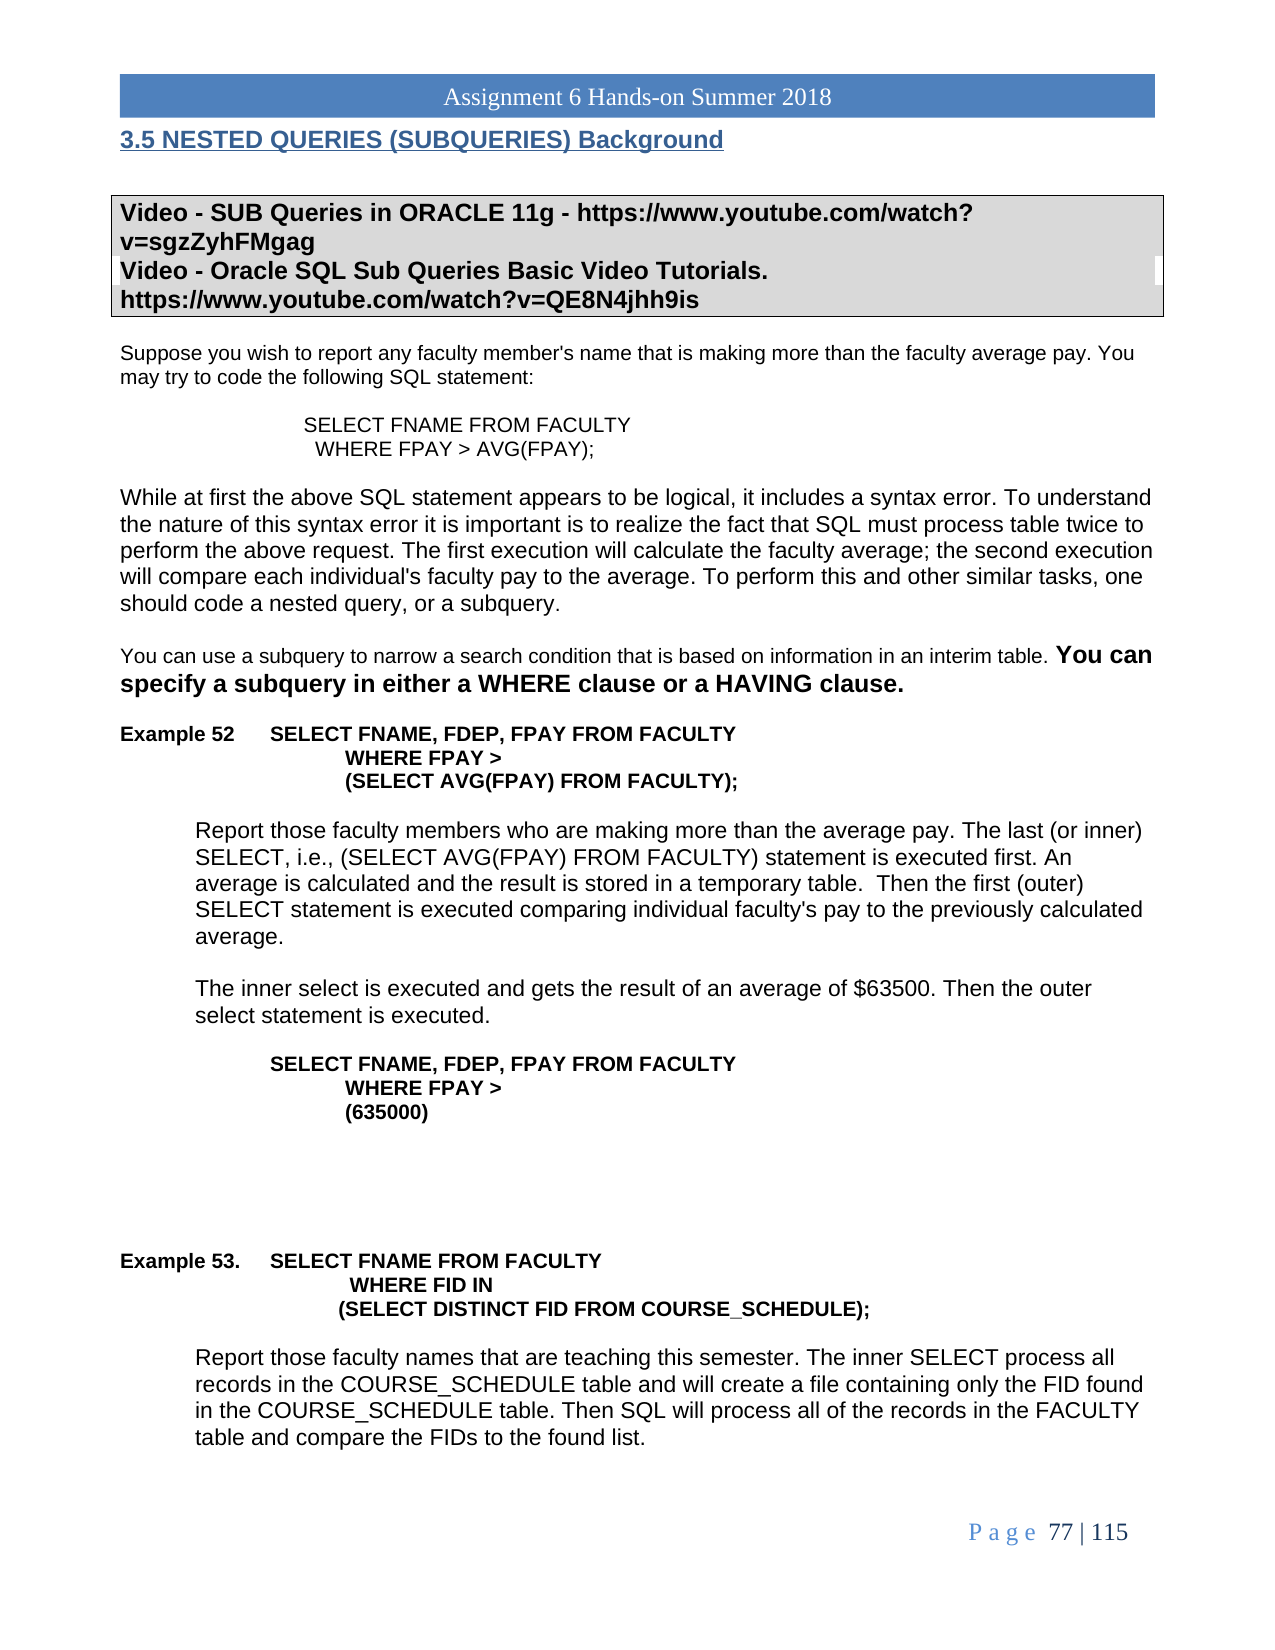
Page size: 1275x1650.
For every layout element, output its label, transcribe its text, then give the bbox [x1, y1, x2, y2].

text Video - Oracle SQL Sub Queries Basic Video Tutorials. [120, 256, 1155, 282]
text Report those faculty members who are making more than the average pay. The last (or inner) SELECT, i.e., (SELECT AVG(FPAY) FROM FACULTY) statement is executed first. An average is calculated and the result is stored in a temporary table. Then the first (outer) SELECT statement is executed comparing individual faculty's pay to the previously calculated average. [195, 817, 1155, 949]
text WHERE FPAY > [120, 1076, 1155, 1100]
text Example 53. SELECT FNAME FROM FACULTY [120, 1248, 1155, 1272]
text SELECT FNAME FROM FACULTY [240, 412, 1155, 436]
text Example 52 SELECT FNAME, FDEP, FPAY FROM FACULTY [120, 721, 1155, 745]
text Video - SUB Queries in ORACLE 11g - https://www.youtube.com/watch?v=sgzZyhFMgag [112, 196, 1163, 256]
text WHERE FPAY > AVG(FPAY); [240, 436, 1155, 460]
text You can use a subquery to narrow a search condition that is based on information in an interim table. You can specify a subquery in either a WHERE clause or a HAVING clause. [120, 640, 1155, 697]
text WHERE FPAY > [120, 745, 1155, 769]
text The inner select is executed and gets the result of an average of $63500. Then the outer select statement is executed. [195, 975, 1155, 1028]
text https://www.youtube.com/watch?v=QE8N4jhh9is [112, 282, 1163, 316]
text (SELECT DISTINCT FID FROM COURSE_SCHEDULE); [120, 1296, 1155, 1320]
text Report those faculty names that are teaching this semester. The inner SELECT process all records in the COURSE_SCHEDULE table and will create a file containing only the FID found in the COURSE_SCHEDULE table. Then SQL will process all of the records in the FACULTY table and compare the FIDs to the found list. [195, 1344, 1155, 1450]
text (SELECT AVG(FPAY) FROM FACULTY); [120, 769, 1155, 793]
text (635000) [120, 1100, 1155, 1124]
text SELECT FNAME, FDEP, FPAY FROM FACULTY [120, 1052, 1155, 1076]
text While at first the above SQL statement appears to be logical, it includes a syntax error. To understand the nature of this syntax error it is important is to realize the fact that SQL must process table twice to perform the above request. The first execution will calculate the faculty average; the second execution will compare each individual's faculty pay to the average. To perform this and other similar tasks, one should code a nested query, or a subquery. [120, 484, 1155, 616]
text Suppose you wish to report any faculty member's name that is making more than the faculty average pay. You may try to code the following SQL statement: [120, 341, 1155, 388]
text WHERE FID IN [120, 1272, 1155, 1296]
subtitle 3.5 NESTED QUERIES (SUBQUERIES) Background [120, 118, 1155, 154]
